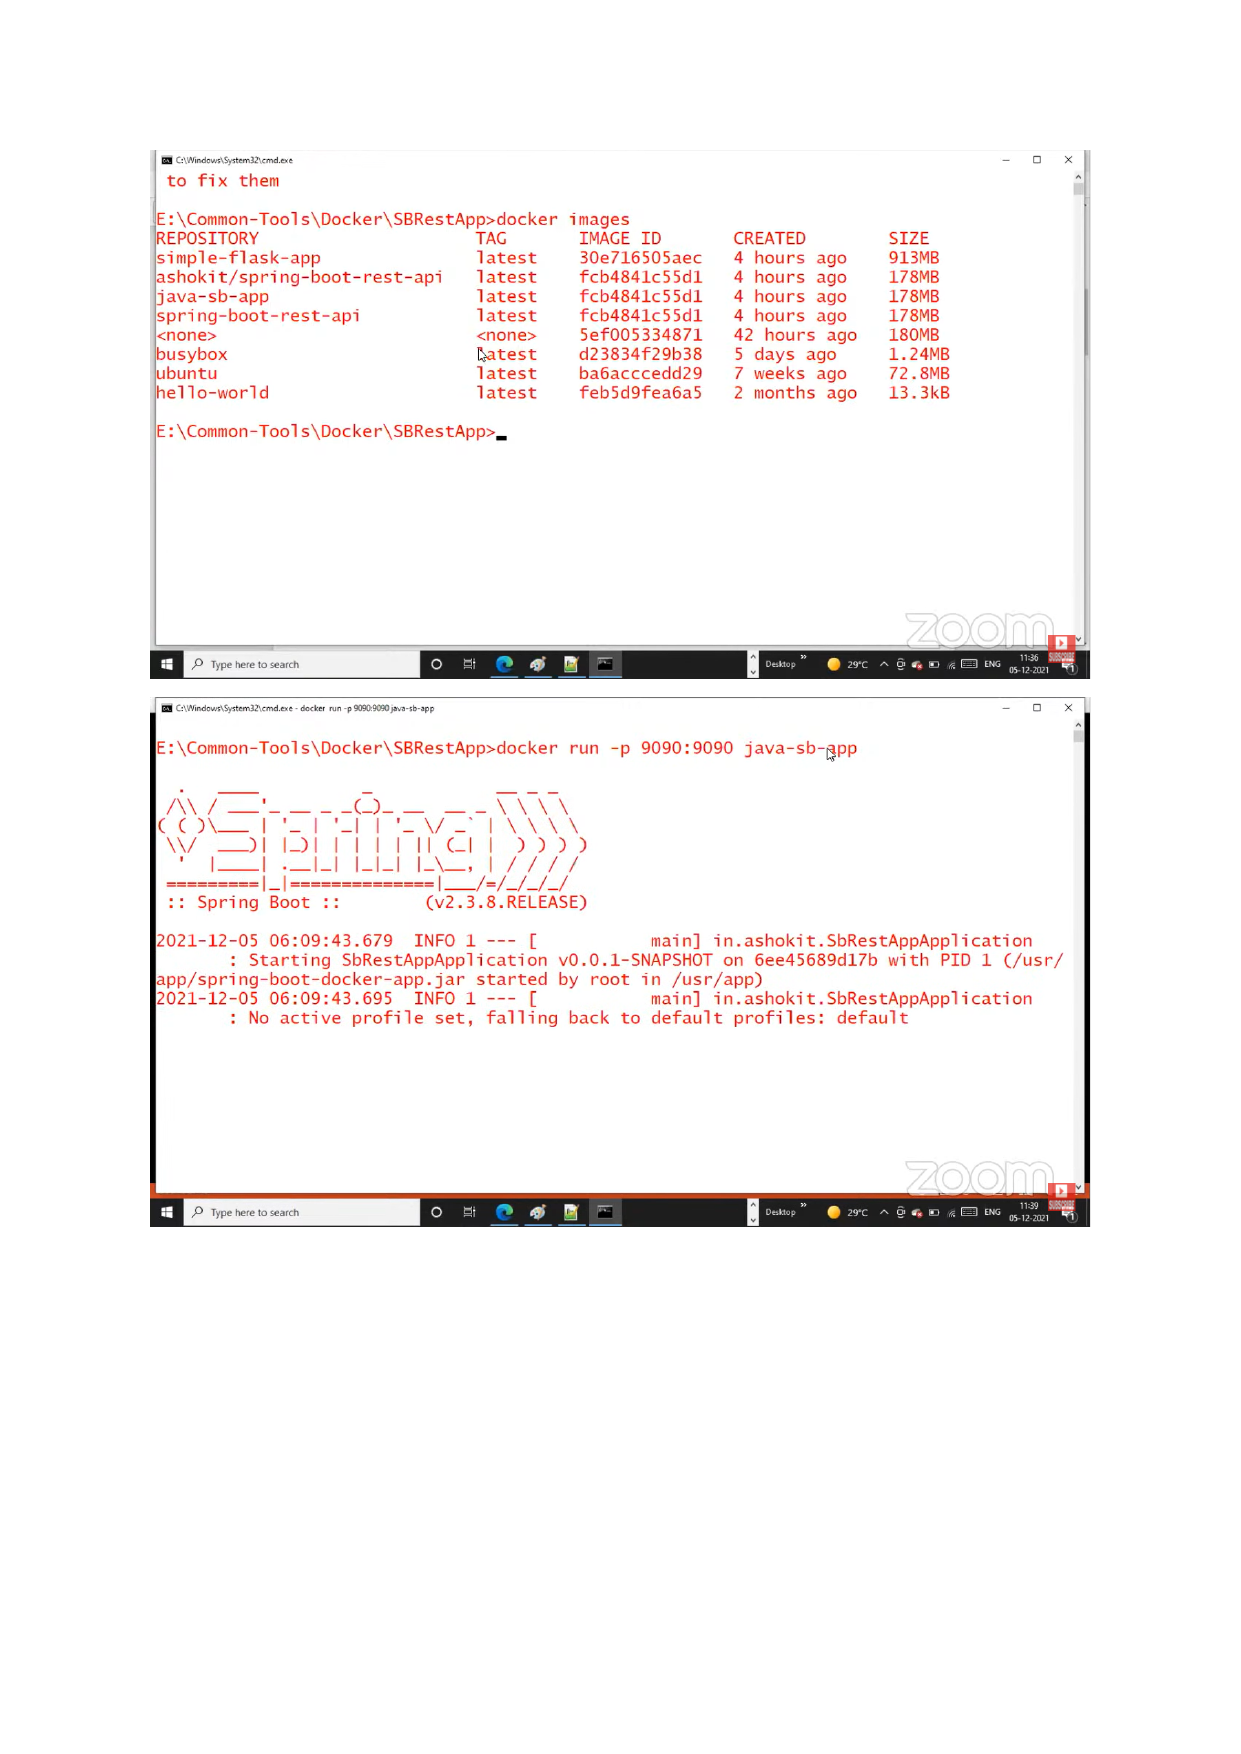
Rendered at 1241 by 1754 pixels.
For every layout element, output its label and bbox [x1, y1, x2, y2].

picture [150, 697, 1091, 1227]
picture [150, 150, 1091, 679]
